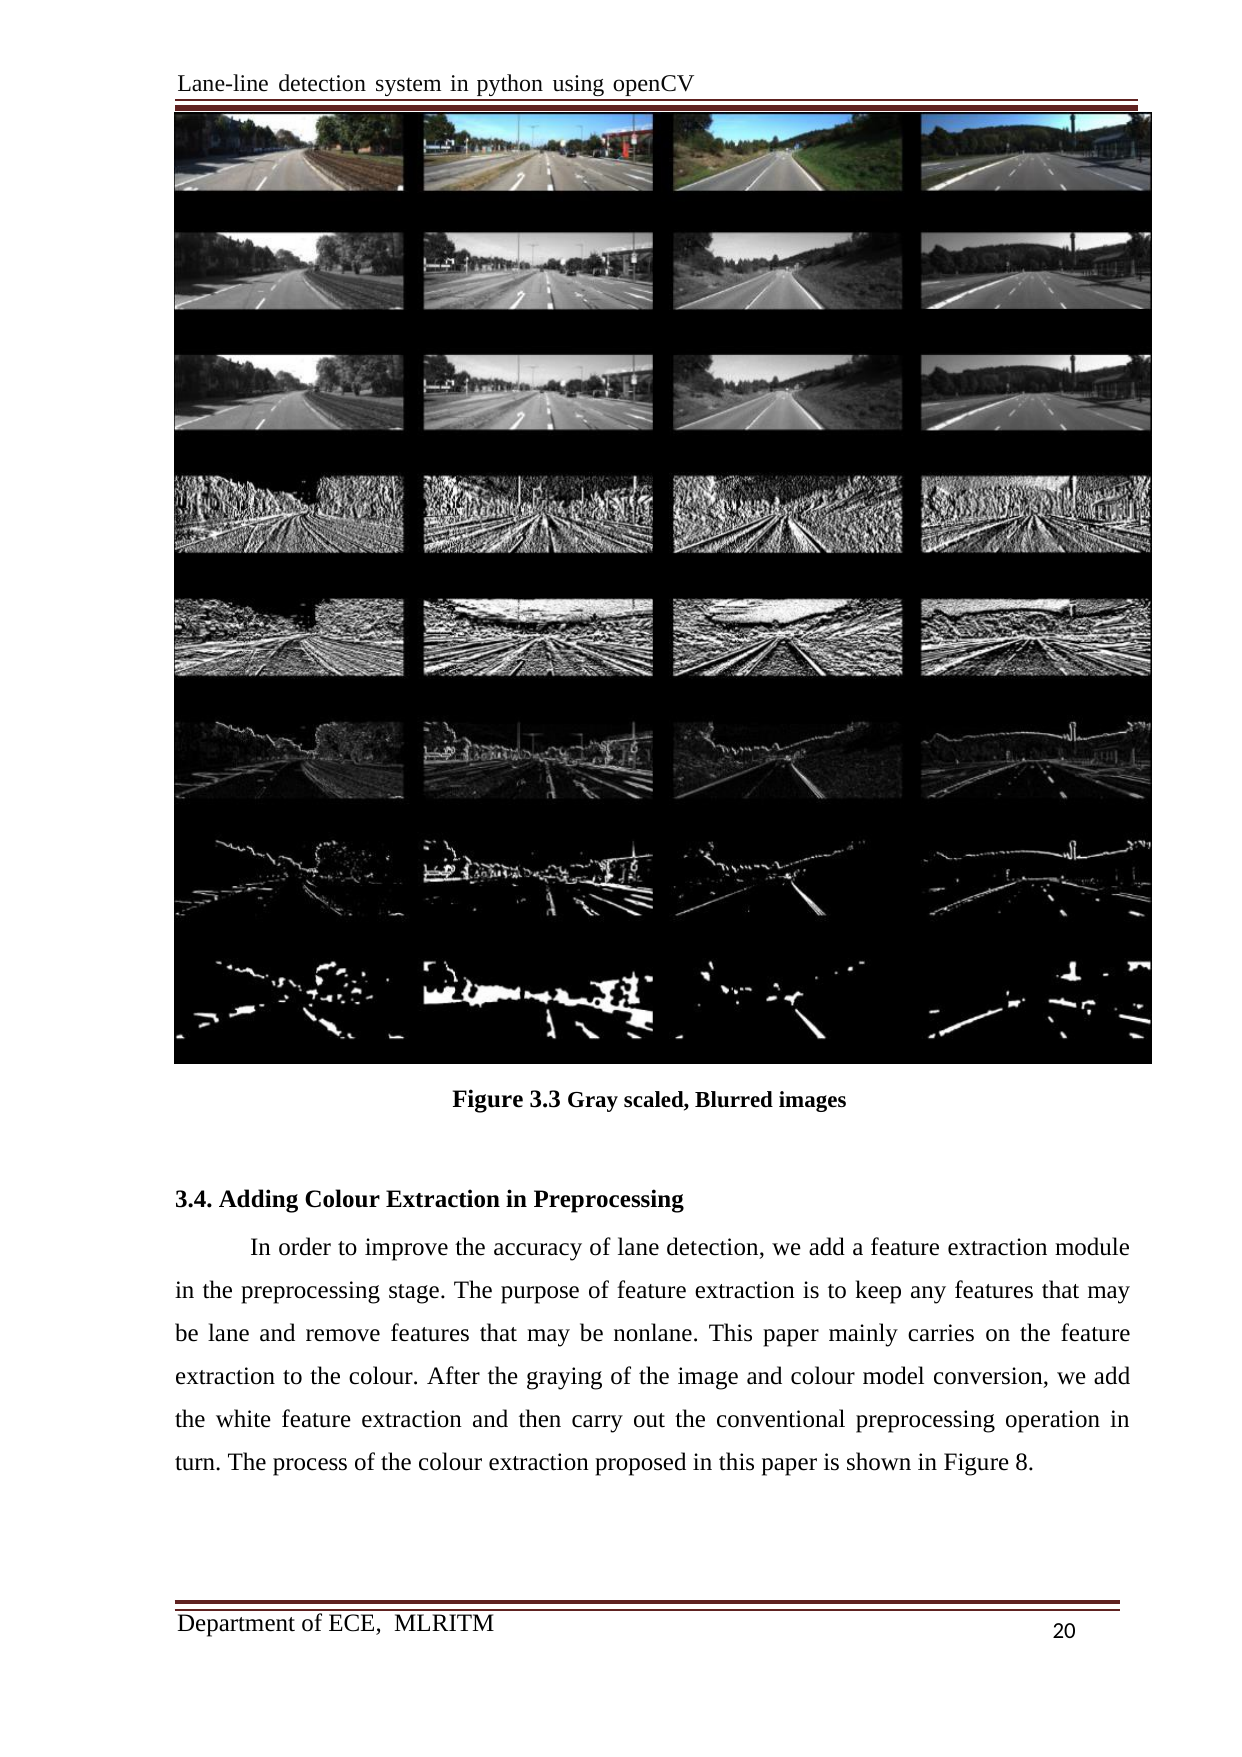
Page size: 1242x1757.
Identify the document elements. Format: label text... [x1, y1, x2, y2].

text In order to improve the accuracy of lane detection, we add a feature extraction module in the preprocessing stage. The purpose of feature extraction is to keep any features that may be lane and remove features that may be nonlane. This paper mainly carries on the feature extraction to the colour. After the graying of the image and colour model conversion, we add the white feature extraction and then carry out the conventional preprocessing operation in turn. The process of the colour extraction proposed in this paper is shown in Figure 8. [175, 1232, 1130, 1476]
text Figure 3.3 Gray scaled, Blurred images [452, 1084, 1137, 1113]
text 3.4. Adding Colour Extraction in Preprocessing [175, 1184, 1137, 1213]
picture [174, 112, 1152, 1064]
